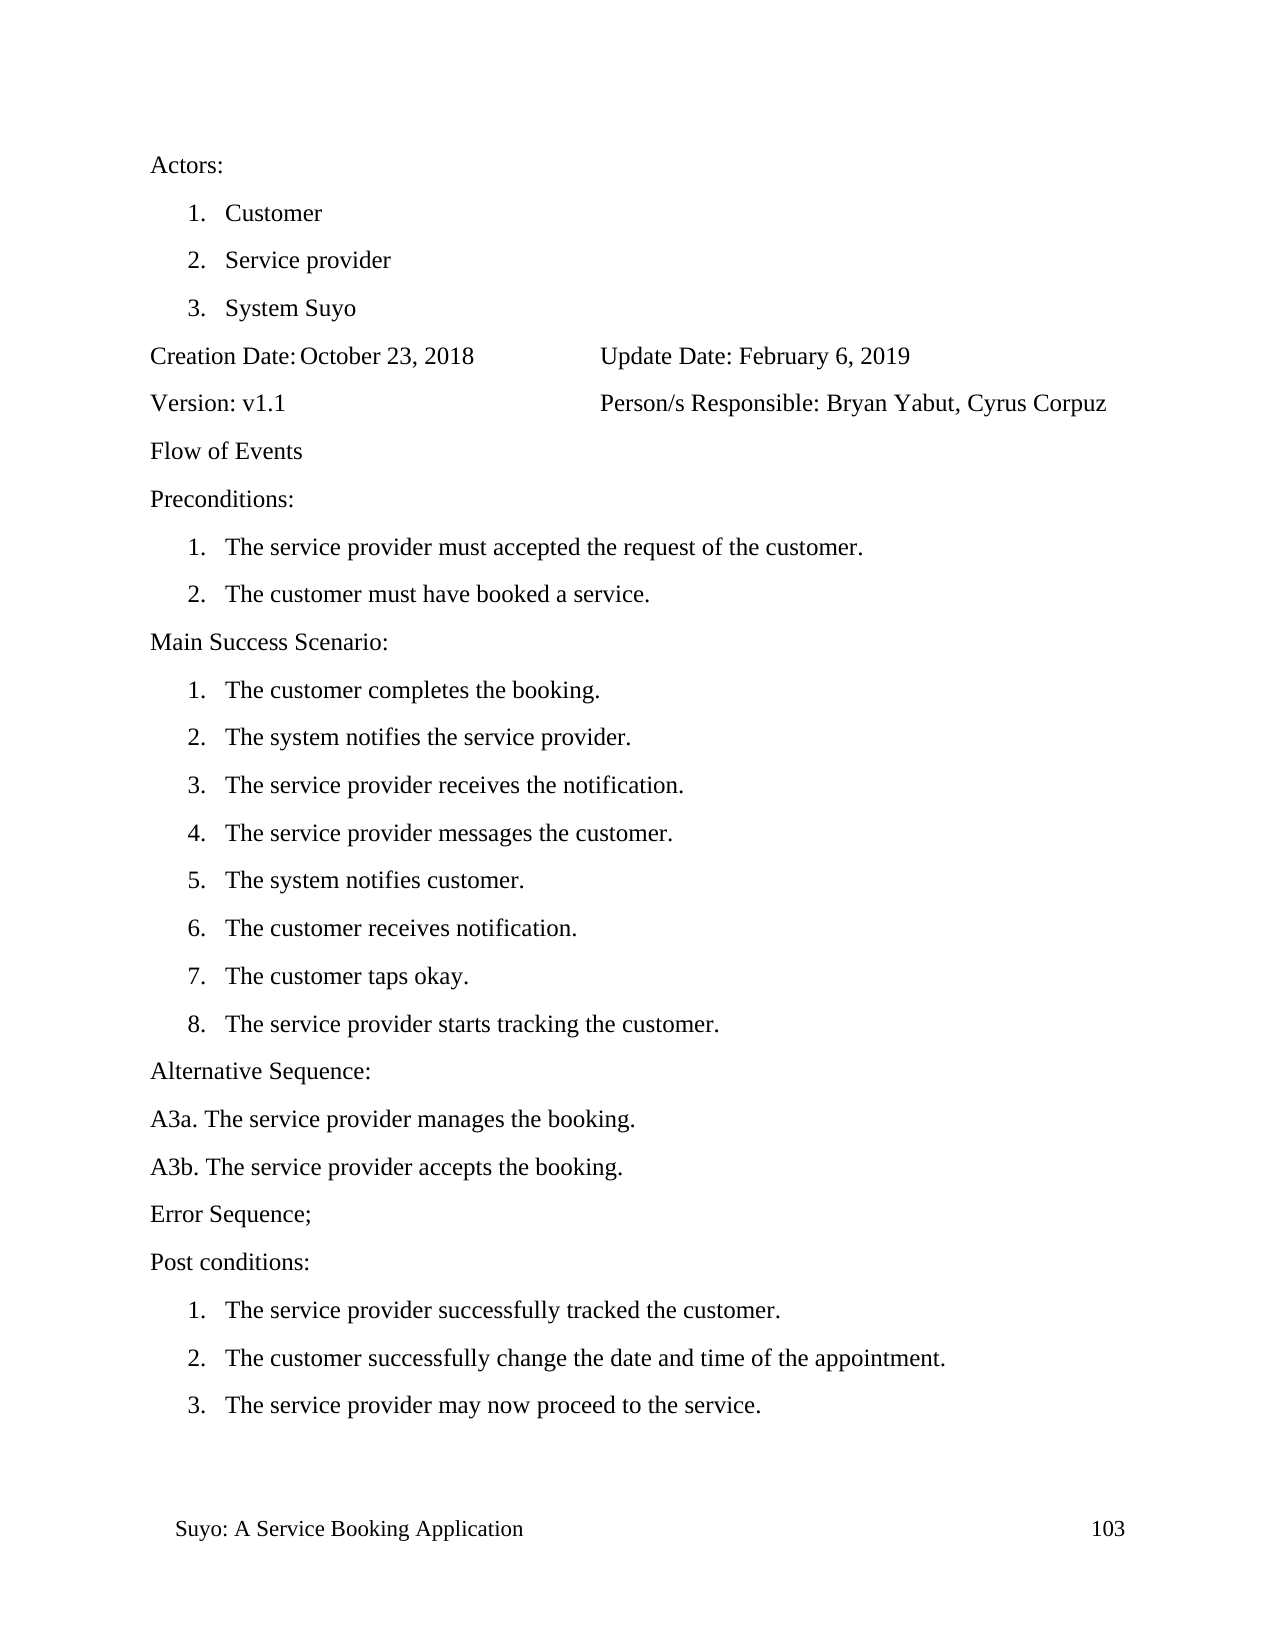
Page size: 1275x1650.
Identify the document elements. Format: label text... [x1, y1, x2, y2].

list The service provider messages the customer. [187, 818, 1125, 847]
text Actors: [150, 150, 1125, 179]
list The service provider may now proceed to the service. [187, 1390, 1125, 1448]
list The service provider successfully tracked the customer. [187, 1295, 1125, 1324]
text Preconditions: [150, 484, 1125, 513]
list The service provider starts tracking the customer. [187, 1009, 1125, 1037]
list The customer must have booked a service. [187, 579, 1125, 608]
list The system notifies customer. [187, 866, 1125, 894]
list The customer receives notification. [187, 913, 1125, 942]
list System Suyo [187, 293, 1125, 322]
list Service provider [187, 245, 1125, 274]
list The service provider receives the notification. [187, 770, 1125, 799]
text A3b. The service provider accepts the booking. [150, 1152, 1125, 1181]
list The service provider must accepted the request of the customer. [187, 532, 1125, 560]
list Customer [187, 198, 1125, 226]
text Post conditions: [150, 1247, 1125, 1276]
text Alternative Sequence: [150, 1056, 1125, 1085]
text Creation Date: October 23, 2018 Update Date: February 6, 2019 [150, 341, 1125, 369]
text Error Sequence; [150, 1199, 1125, 1228]
list The customer successfully change the date and time of the appointment. [187, 1343, 1125, 1371]
list The system notifies the service provider. [187, 722, 1125, 751]
list The customer completes the booking. [187, 675, 1125, 703]
text Version: v1.1 Person/s Responsible: Bryan Yabut, Cyrus Corpuz [150, 388, 1125, 417]
text A3a. The service provider manages the booking. [150, 1104, 1125, 1133]
text Main Success Scenario: [150, 627, 1125, 656]
list The customer taps okay. [187, 961, 1125, 990]
text Flow of Events [150, 436, 1125, 465]
